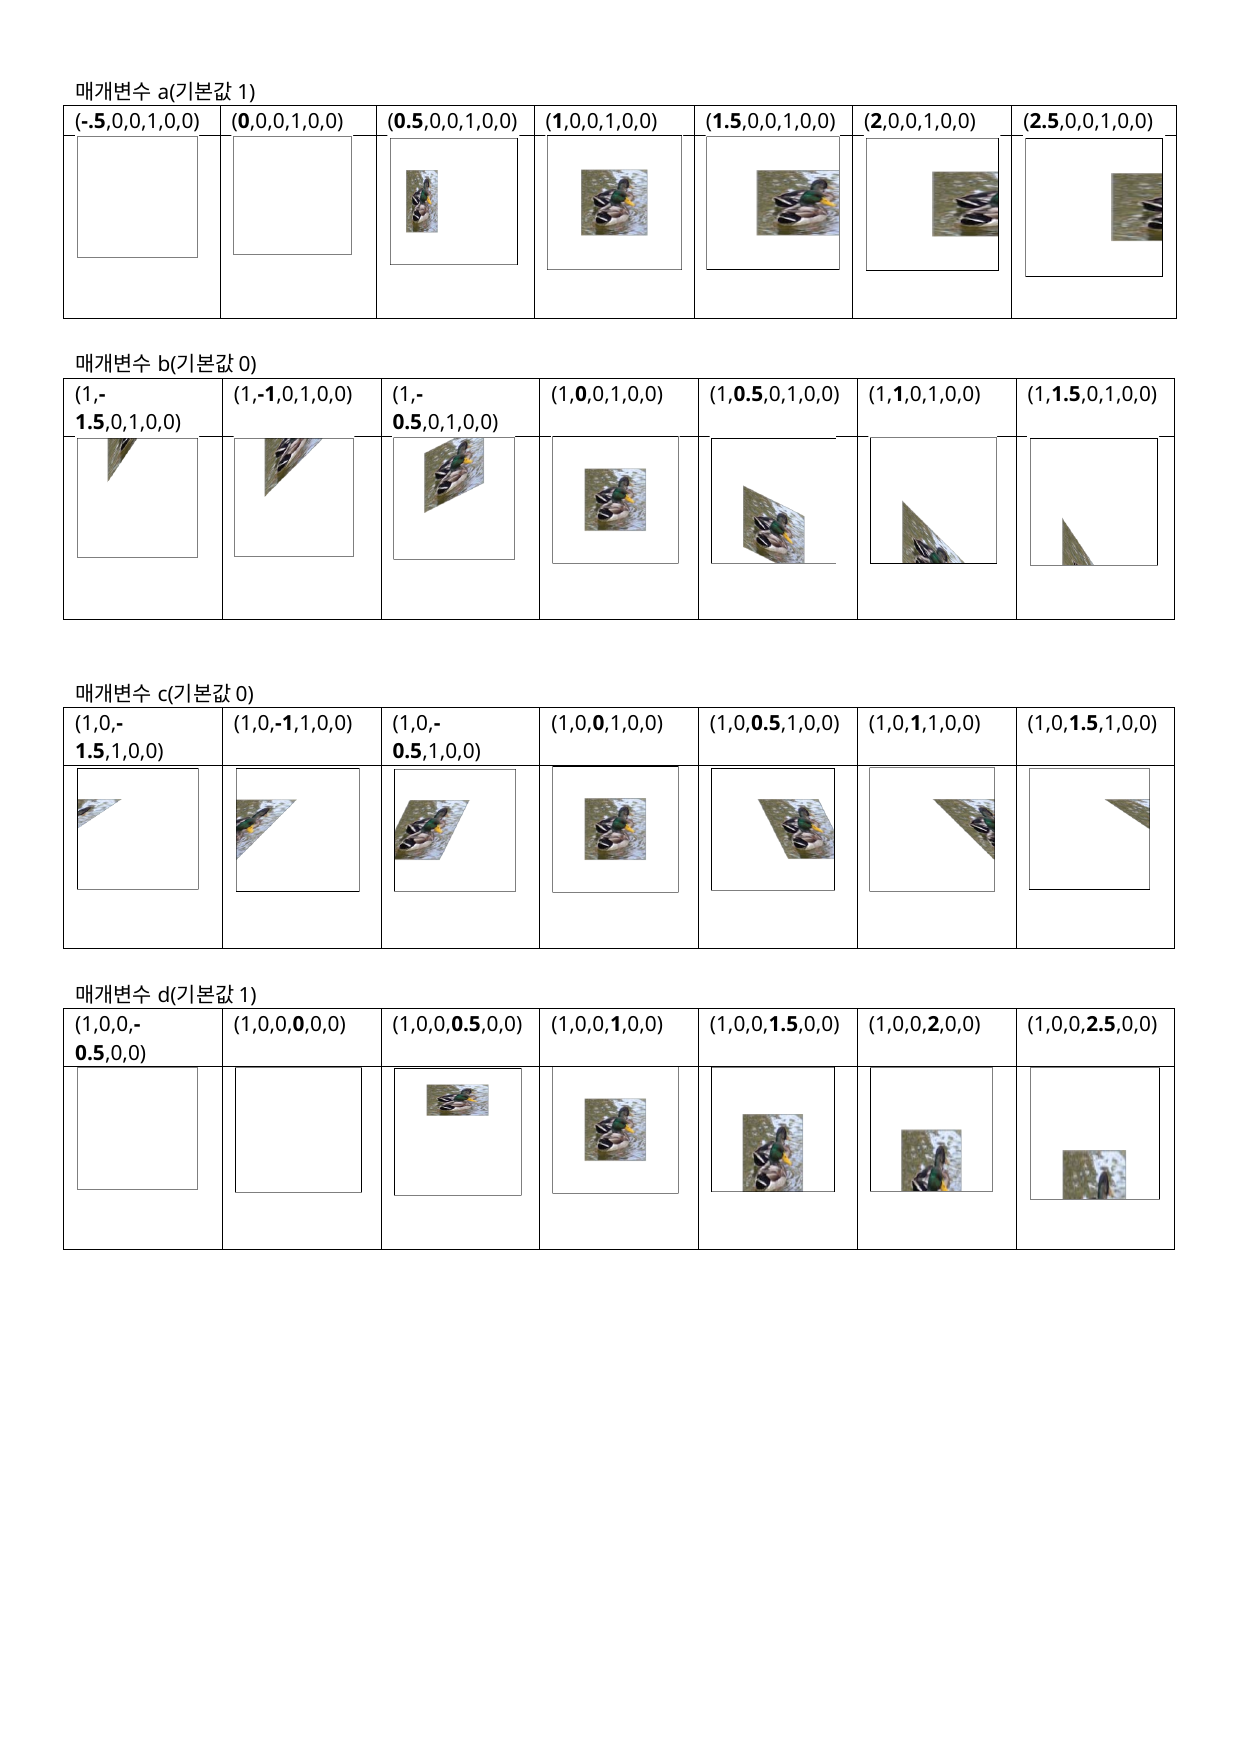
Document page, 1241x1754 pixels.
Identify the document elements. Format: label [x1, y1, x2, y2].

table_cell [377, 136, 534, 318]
picture [551, 1067, 680, 1195]
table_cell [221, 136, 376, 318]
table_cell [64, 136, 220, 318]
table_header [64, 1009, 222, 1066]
picture [1027, 1067, 1162, 1201]
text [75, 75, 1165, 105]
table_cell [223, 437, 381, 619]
picture [392, 436, 516, 561]
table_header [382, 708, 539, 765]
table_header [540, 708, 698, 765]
picture [868, 436, 998, 566]
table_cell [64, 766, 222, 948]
picture [545, 135, 684, 272]
picture [392, 1067, 522, 1197]
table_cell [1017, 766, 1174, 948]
picture [387, 135, 520, 268]
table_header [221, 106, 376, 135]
picture [709, 1067, 836, 1193]
picture [1027, 436, 1160, 567]
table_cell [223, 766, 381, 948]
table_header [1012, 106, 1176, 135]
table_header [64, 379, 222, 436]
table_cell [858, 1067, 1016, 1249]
picture [551, 436, 680, 565]
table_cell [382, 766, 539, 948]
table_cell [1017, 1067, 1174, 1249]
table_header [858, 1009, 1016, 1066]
picture [75, 436, 200, 559]
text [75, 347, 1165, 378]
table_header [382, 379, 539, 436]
picture [231, 135, 354, 256]
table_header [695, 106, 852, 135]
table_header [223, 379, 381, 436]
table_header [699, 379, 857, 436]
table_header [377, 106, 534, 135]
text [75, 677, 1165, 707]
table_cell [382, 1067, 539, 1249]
picture [863, 135, 1001, 273]
picture [392, 766, 519, 893]
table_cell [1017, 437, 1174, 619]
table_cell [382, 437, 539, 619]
picture [709, 436, 836, 565]
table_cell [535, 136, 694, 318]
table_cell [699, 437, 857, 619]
picture [233, 1067, 364, 1194]
picture [1023, 135, 1166, 280]
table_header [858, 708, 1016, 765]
picture [705, 135, 840, 272]
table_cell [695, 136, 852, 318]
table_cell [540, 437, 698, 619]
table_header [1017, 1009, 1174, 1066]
picture [709, 766, 836, 892]
picture [233, 436, 355, 559]
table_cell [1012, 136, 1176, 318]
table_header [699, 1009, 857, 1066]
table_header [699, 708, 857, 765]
picture [75, 1067, 200, 1191]
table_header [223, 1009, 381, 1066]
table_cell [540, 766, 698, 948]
picture [1027, 766, 1152, 892]
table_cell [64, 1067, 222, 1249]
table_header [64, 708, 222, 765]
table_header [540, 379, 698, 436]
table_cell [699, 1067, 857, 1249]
picture [75, 135, 200, 259]
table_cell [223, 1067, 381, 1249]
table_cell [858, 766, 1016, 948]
picture [75, 766, 200, 891]
picture [233, 766, 363, 894]
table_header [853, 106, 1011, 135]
picture [868, 1067, 995, 1193]
picture [868, 766, 995, 893]
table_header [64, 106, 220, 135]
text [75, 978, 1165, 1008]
picture [551, 766, 680, 894]
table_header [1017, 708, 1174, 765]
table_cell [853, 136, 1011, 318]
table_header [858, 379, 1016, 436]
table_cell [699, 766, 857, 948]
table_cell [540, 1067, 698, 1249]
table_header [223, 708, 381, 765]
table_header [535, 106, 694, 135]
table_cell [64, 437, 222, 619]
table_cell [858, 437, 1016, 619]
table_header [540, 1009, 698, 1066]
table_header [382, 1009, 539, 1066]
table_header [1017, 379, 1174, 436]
